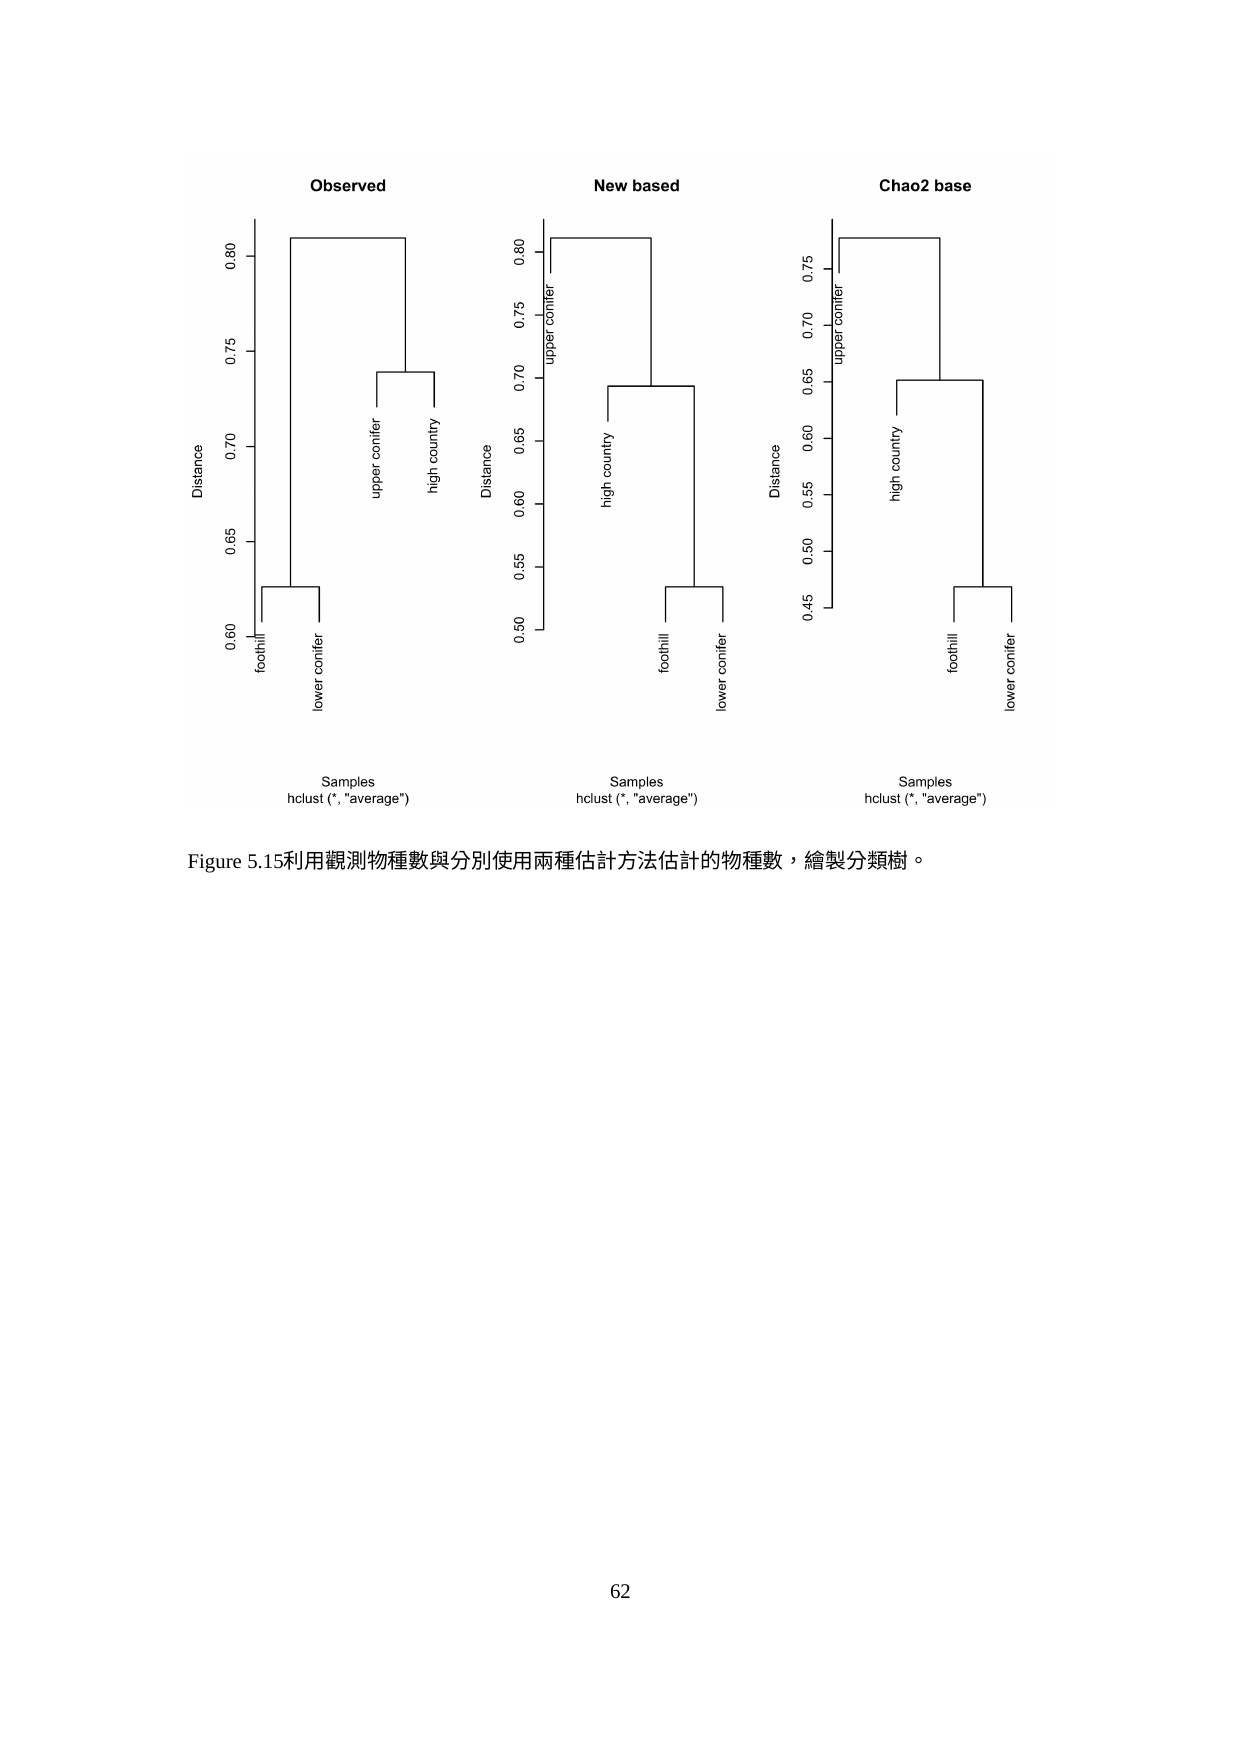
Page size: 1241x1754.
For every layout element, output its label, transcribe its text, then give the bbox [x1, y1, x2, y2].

picture [187, 151, 1053, 808]
